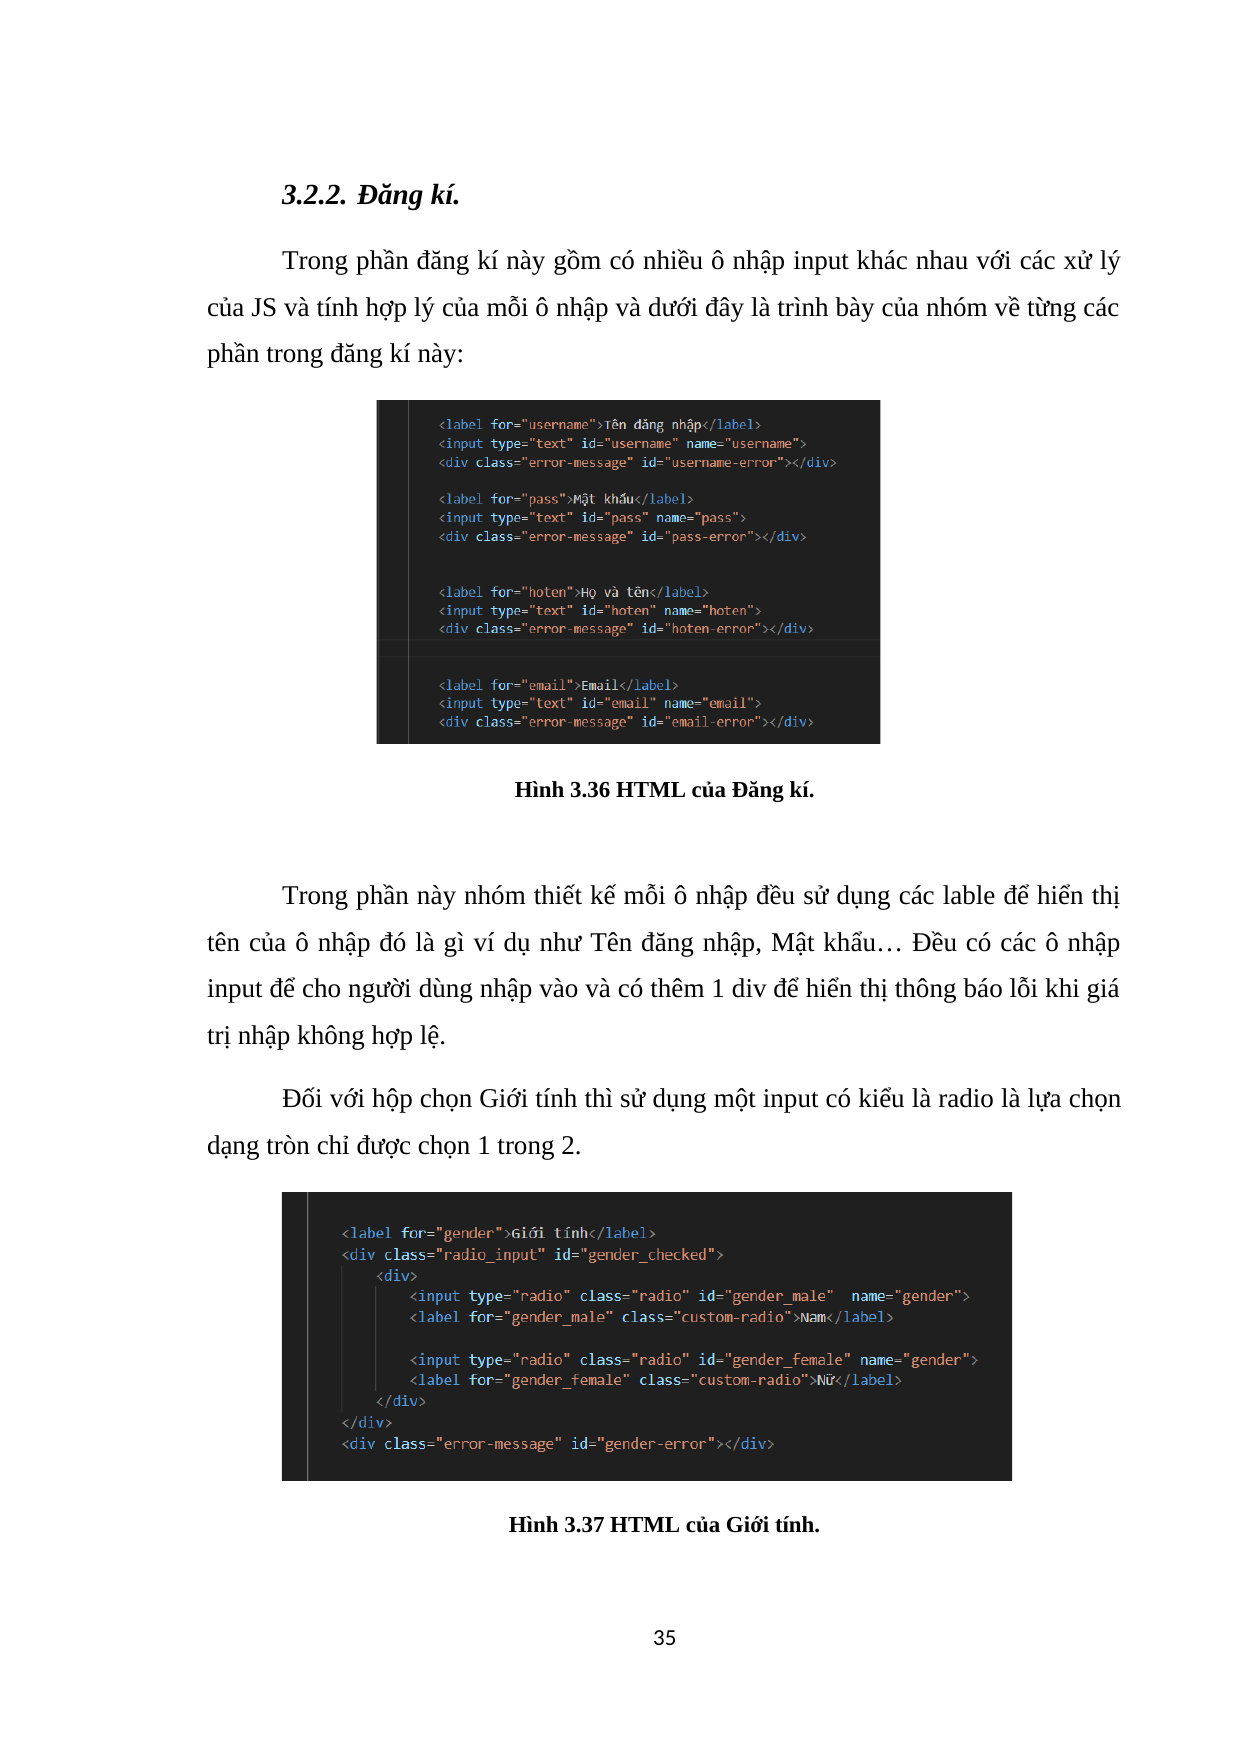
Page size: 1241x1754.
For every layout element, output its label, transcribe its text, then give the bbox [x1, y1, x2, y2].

picture [281, 1192, 1013, 1481]
text Hình 3.37 HTML của Giới tính. [207, 1511, 1122, 1537]
text Hình 3.36 HTML của Đăng kí. [207, 776, 1122, 802]
text Đối với hộp chọn Giới tính thì sử dụng một input có kiểu là radio là lựa chọn dạng tròn chỉ được chọn 1 trong 2. [207, 1082, 1122, 1160]
picture [376, 400, 881, 744]
text Trong phần này nhóm thiết kế mỗi ô nhập đều sử dụng các lable để hiển thị tên của ô nhập đó là gì ví dụ như Tên đăng nhập, Mật khẩu… Đều có các ô nhập input để cho người dùng nhập vào và có thêm 1 div để hiển thị thông báo lỗi khi giá trị nhập không hợp lệ. [207, 879, 1122, 1050]
text Trong phần đăng kí này gồm có nhiều ô nhập input khác nhau với các xử lý của JS và tính hợp lý của mỗi ô nhập và dưới đây là trình bày của nhóm về từng các phần trong đăng kí này: [207, 244, 1122, 369]
list Đăng kí. [282, 177, 1122, 211]
